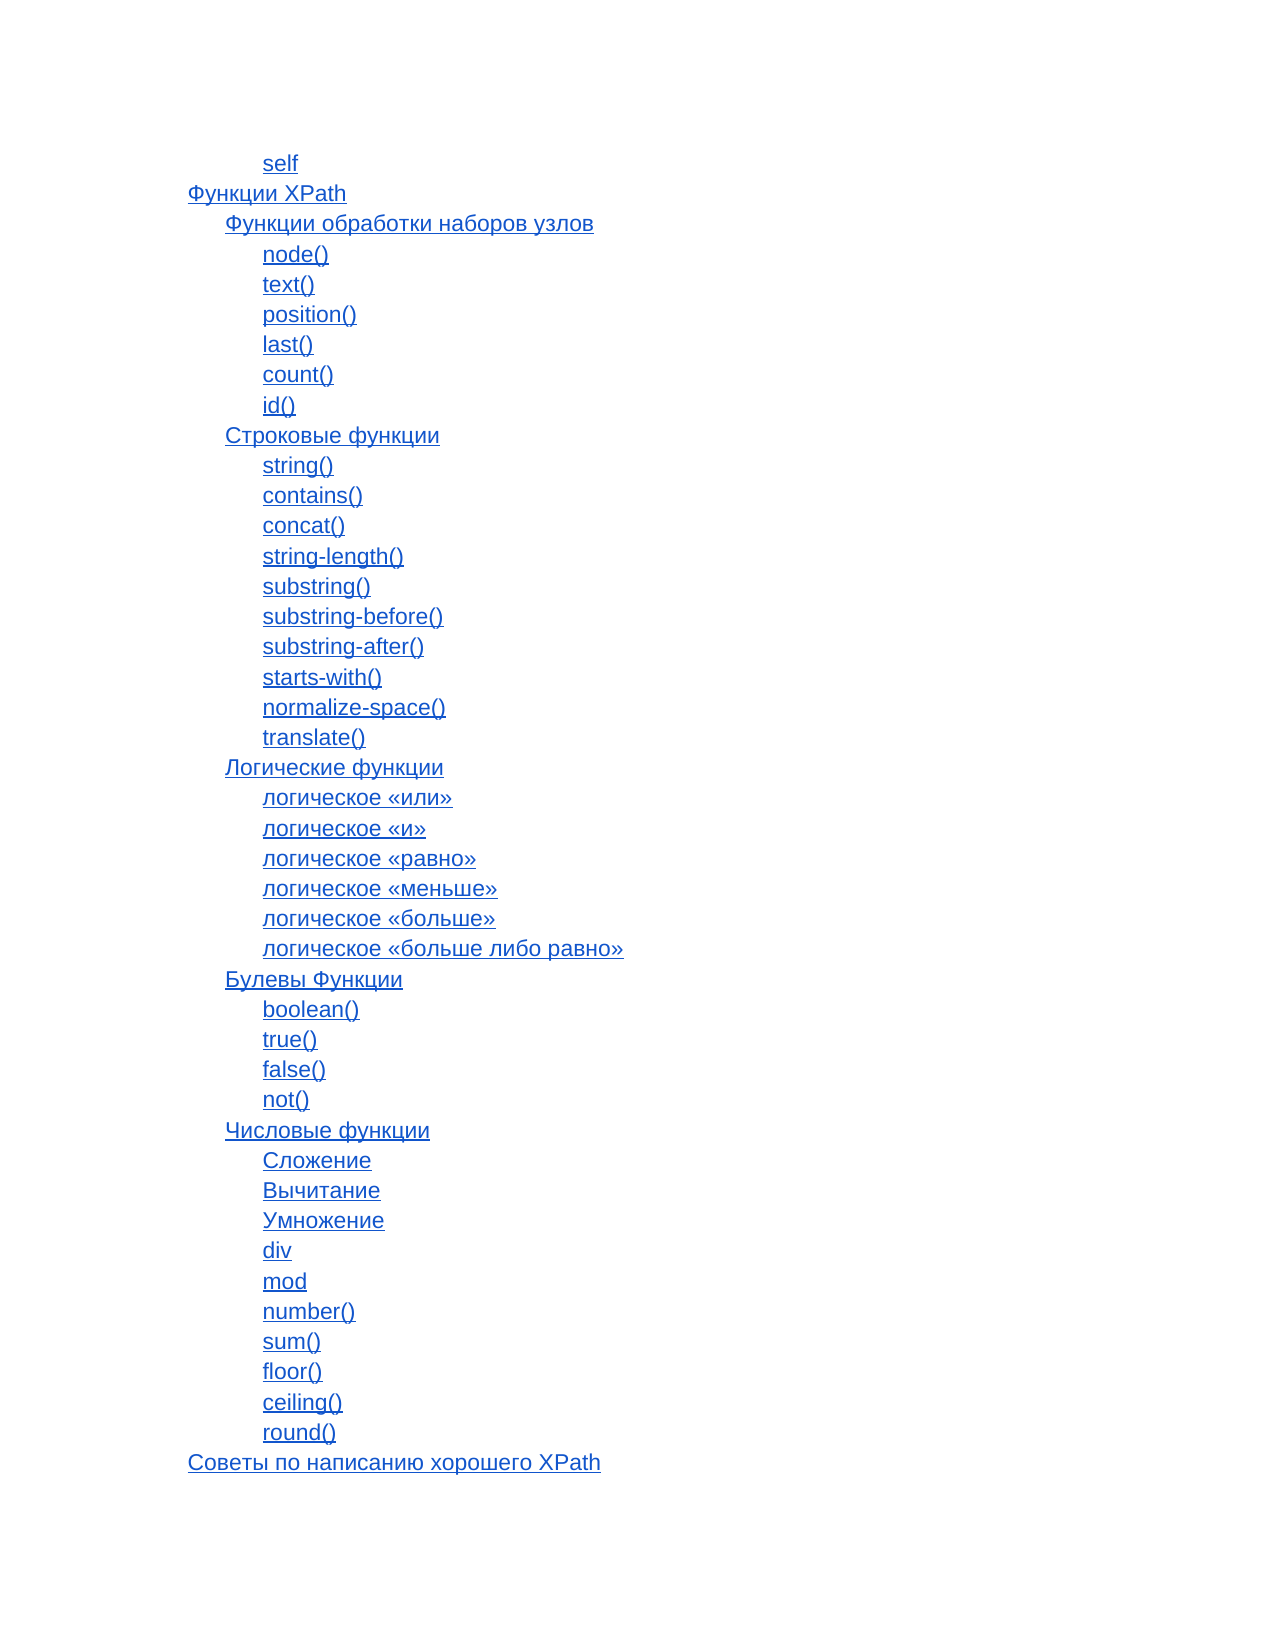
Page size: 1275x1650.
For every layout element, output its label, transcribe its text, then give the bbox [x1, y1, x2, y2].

text Логические функции [225, 754, 1125, 781]
text div [262, 1237, 1125, 1264]
text concat() [262, 512, 1125, 539]
text position() [262, 301, 1125, 327]
text number() [262, 1298, 1125, 1324]
text string() [262, 452, 1125, 478]
text last() [262, 331, 1125, 358]
text Вычитание [262, 1177, 1125, 1203]
text normalize-space() [262, 694, 1125, 720]
text ceiling() [262, 1388, 1125, 1415]
text starts-with() [262, 663, 1125, 690]
text логическое «больше» [262, 905, 1125, 932]
text count() [262, 361, 1125, 388]
text Советы по написанию хорошего XPath [187, 1449, 1125, 1475]
text translate() [262, 724, 1125, 750]
text not() [262, 1086, 1125, 1113]
text text() [262, 271, 1125, 297]
text floor() [262, 1358, 1125, 1385]
text boolean() [262, 996, 1125, 1022]
text id() [262, 392, 1125, 418]
text sum() [262, 1328, 1125, 1354]
text self [262, 150, 1125, 176]
text Умножение [262, 1207, 1125, 1234]
text false() [262, 1056, 1125, 1083]
text true() [262, 1026, 1125, 1052]
text contains() [262, 482, 1125, 509]
text Строковые функции [225, 422, 1125, 448]
text node() [262, 241, 1125, 267]
text логическое «и» [262, 814, 1125, 841]
text логическое «или» [262, 784, 1125, 811]
text Функции XPath [187, 180, 1125, 207]
text substring-after() [262, 633, 1125, 660]
text substring-before() [262, 603, 1125, 629]
text Функции обработки наборов узлов [225, 210, 1125, 237]
text логическое «равно» [262, 845, 1125, 871]
text round() [262, 1419, 1125, 1445]
text substring() [262, 573, 1125, 599]
text mod [262, 1268, 1125, 1294]
text Числовые функции [225, 1117, 1125, 1143]
text логическое «меньше» [262, 875, 1125, 901]
text Булевы Функции [225, 966, 1125, 992]
text логическое «больше либо равно» [262, 935, 1125, 962]
text Cложение [262, 1147, 1125, 1173]
text string-length() [262, 543, 1125, 569]
